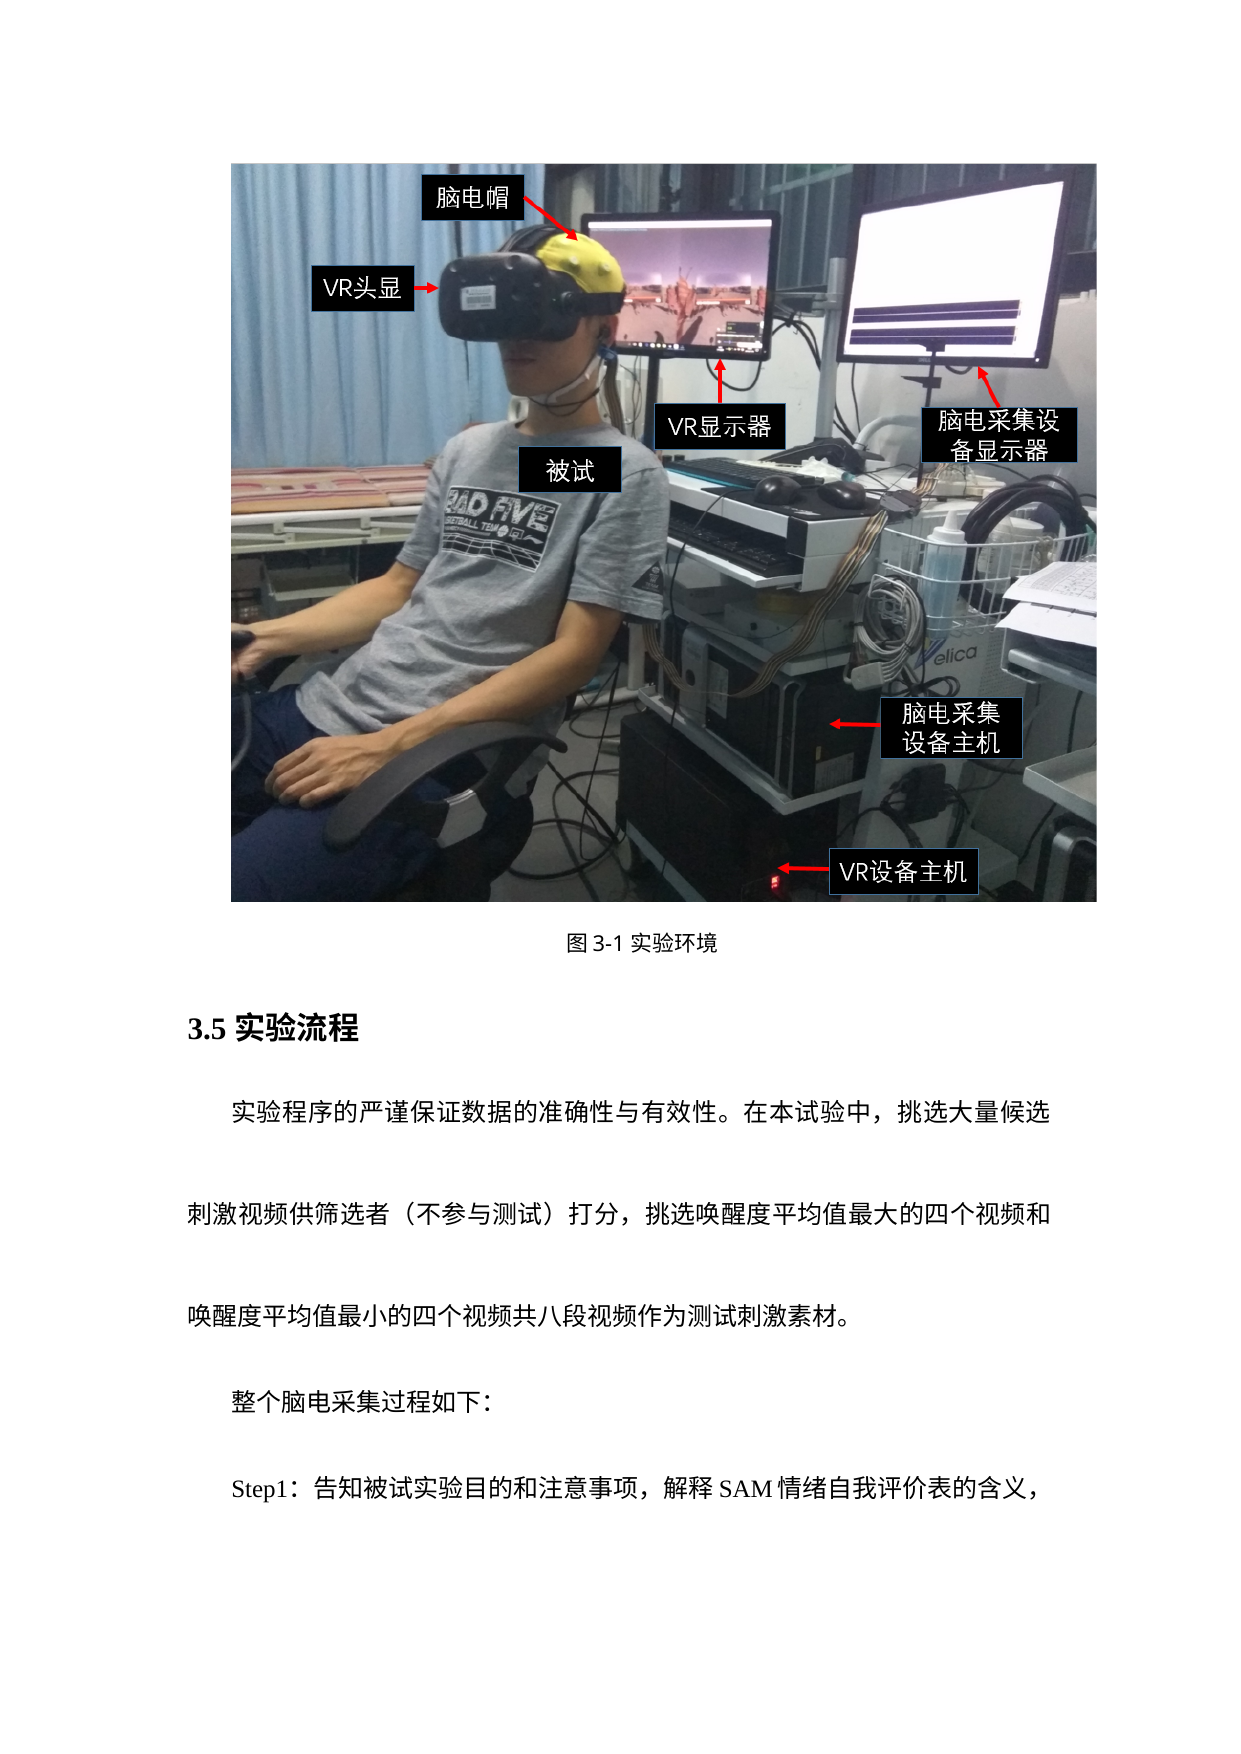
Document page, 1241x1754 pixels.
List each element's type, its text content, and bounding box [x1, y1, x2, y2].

text 图3-1 实验环境 [187, 925, 1053, 959]
subtitle 3.5 实验流程 [187, 992, 1053, 1060]
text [187, 1453, 1053, 1521]
text 整个脑电采集过程如下： [187, 1367, 1053, 1435]
picture [231, 163, 1097, 902]
text 实验程序的严谨保证数据的准确性与有效性。在本试验中，挑选大量候选刺激视频供筛选者（不参与测试）打分，挑选唤醒度平均值最大的四个视频和唤醒度平均值最小的四个视频共八段视频作为测试刺激素材。 [187, 1077, 1053, 1349]
